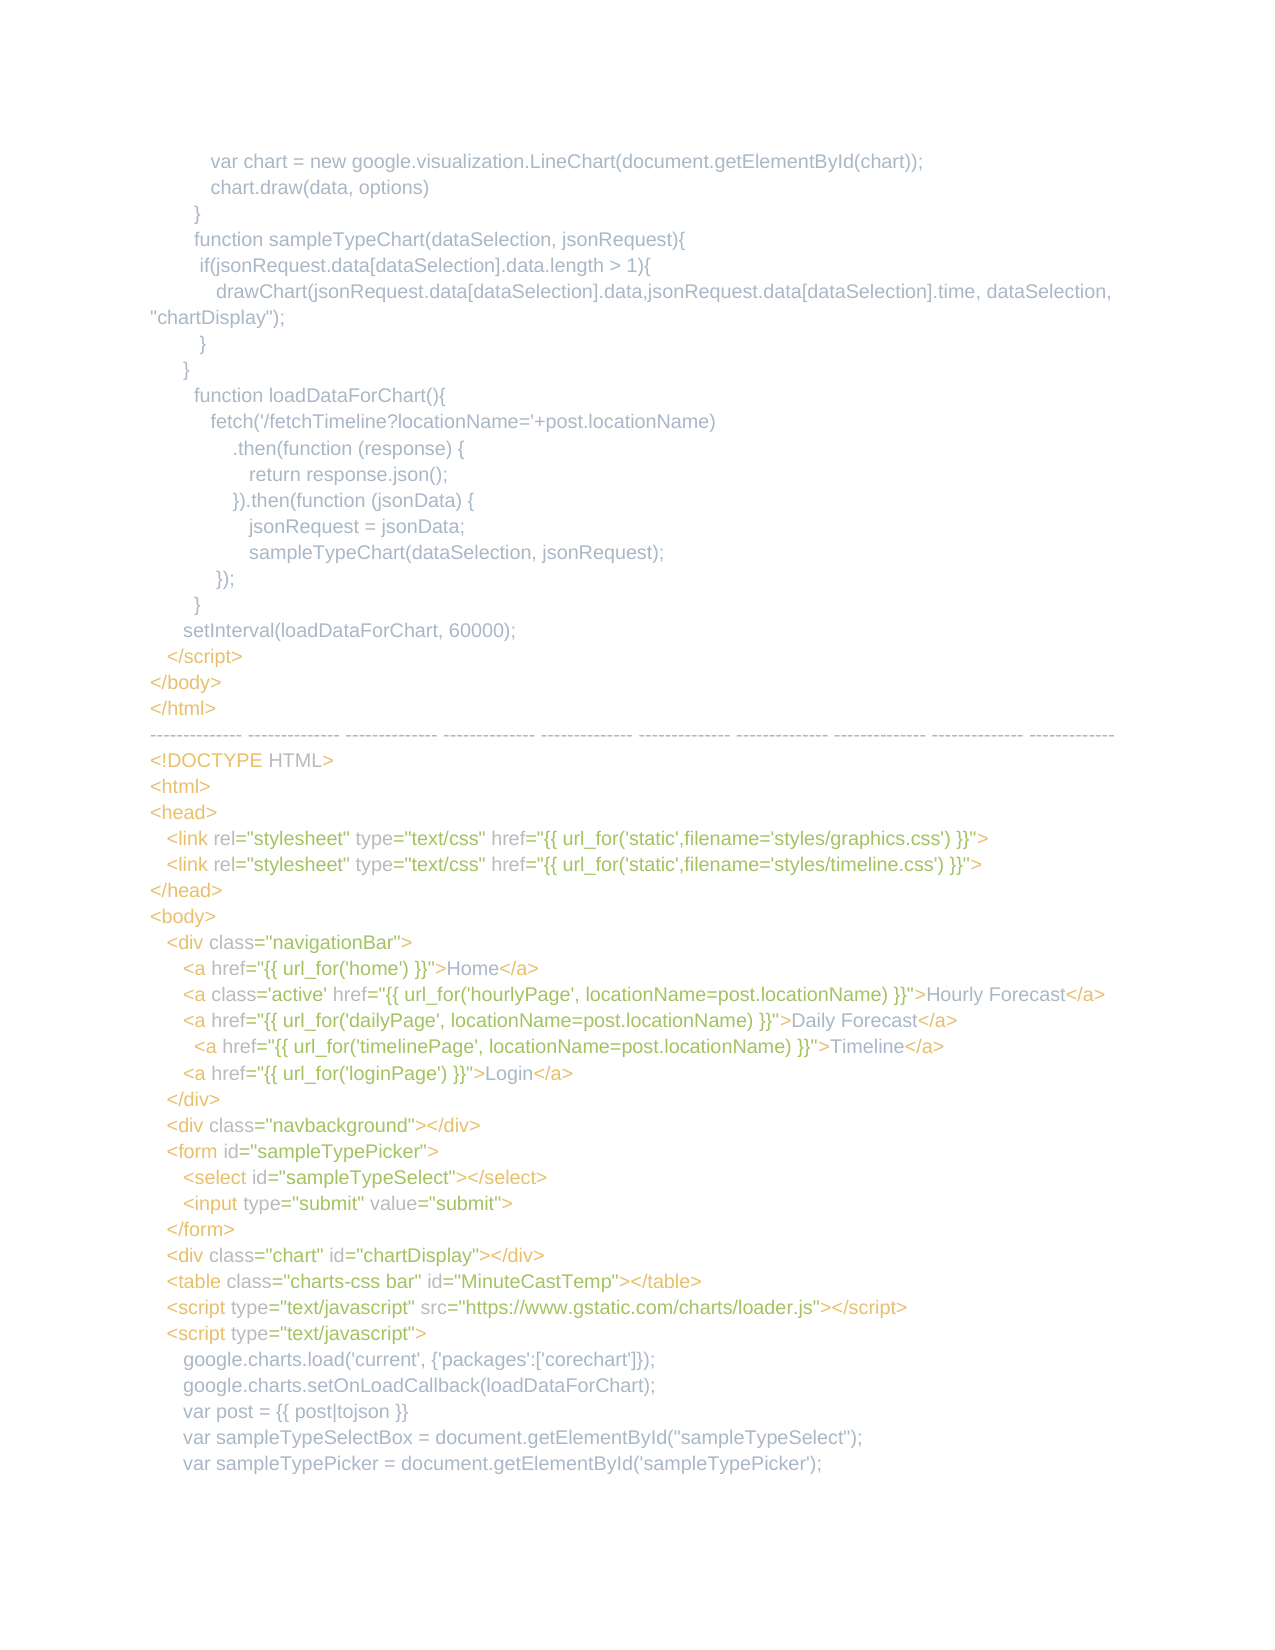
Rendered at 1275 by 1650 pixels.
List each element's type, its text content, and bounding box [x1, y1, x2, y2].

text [150, 150, 1125, 719]
text -------------- -------------- -------------- -------------- -------------- -------------- -------------- -------------- -------------- ------------- [150, 723, 1125, 746]
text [150, 749, 1125, 1475]
